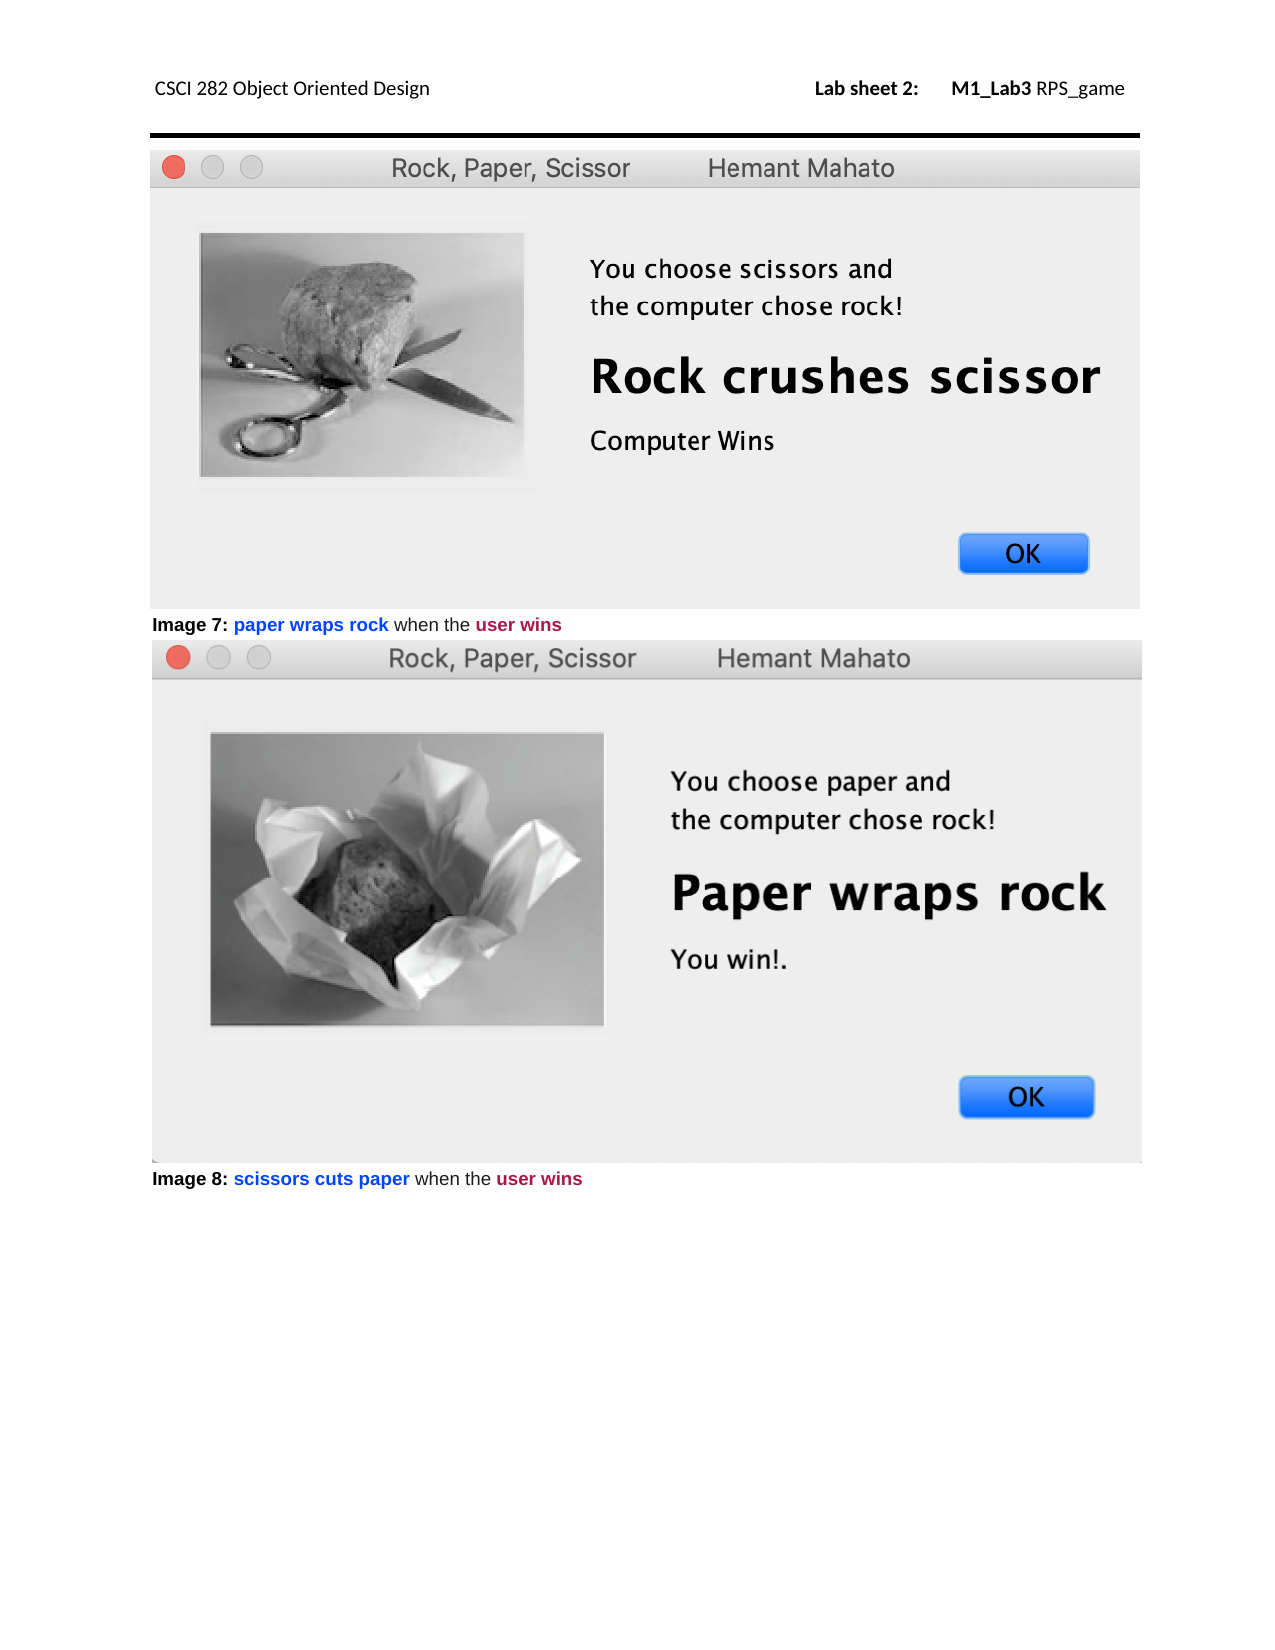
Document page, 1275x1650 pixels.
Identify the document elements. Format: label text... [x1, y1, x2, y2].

text Image 7: paper wraps rock when the user wins [152, 614, 1140, 636]
text Image 8: scissors cuts paper when the user wins [152, 1168, 1140, 1190]
picture [152, 640, 1143, 1163]
picture [150, 150, 1140, 609]
